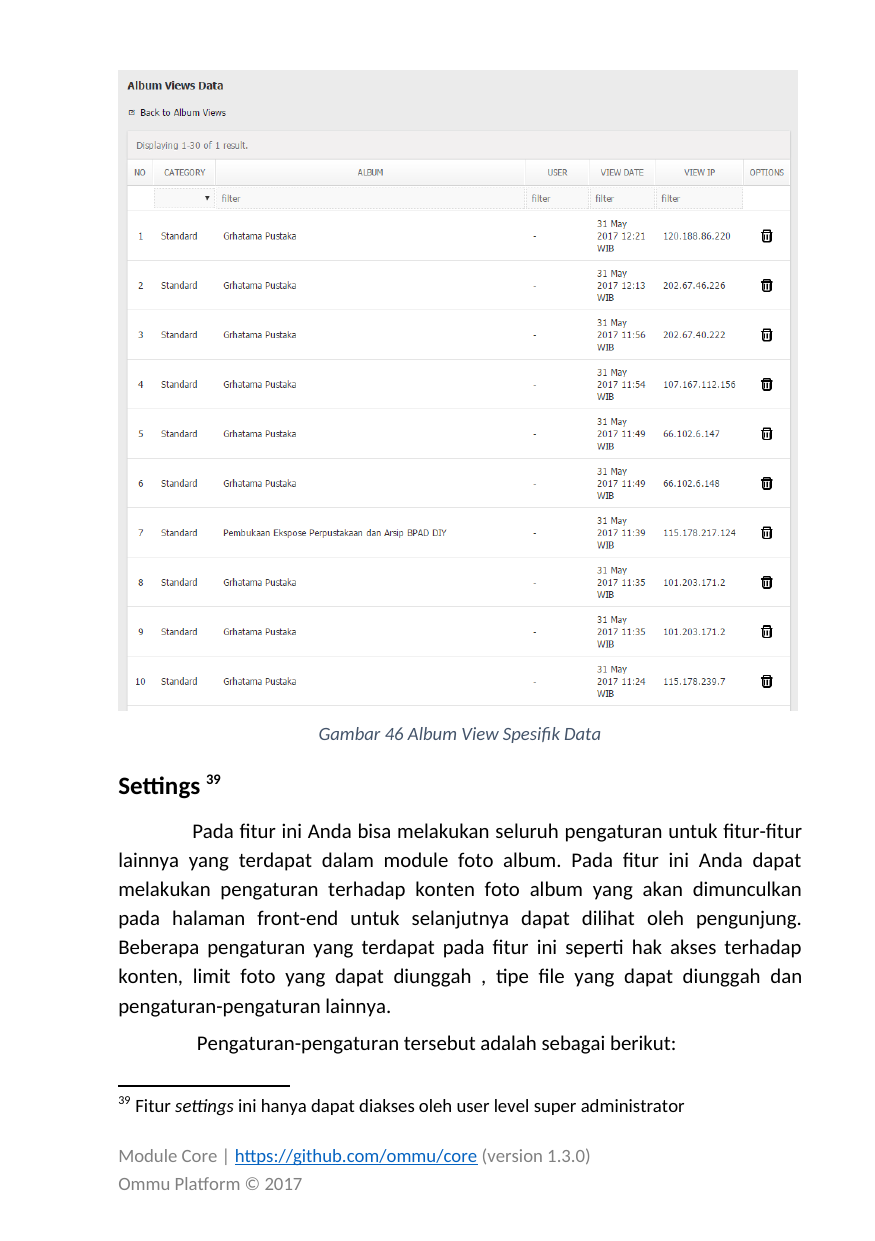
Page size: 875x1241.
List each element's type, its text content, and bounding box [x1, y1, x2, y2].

picture [118, 70, 798, 711]
subtitle Settings [118, 770, 803, 801]
text Pengaturan-pengaturan tersebut adalah sebagai berikut: [118, 1030, 803, 1056]
text Gambar 46 Album View Spesifik Data [118, 722, 803, 745]
text Pada fitur ini Anda bisa melakukan seluruh pengaturan untuk fitur-fitur lainnya yang terdapat dalam module foto album. Pada fitur ini Anda dapat melakukan pengaturan terhadap konten foto album yang akan dimunculkan pada halaman front-end untuk selanjutnya dapat dilihat oleh pengunjung. Beberapa pengaturan yang terdapat pada fitur ini seperti hak akses terhadap konten, limit foto yang dapat diunggah , tipe file yang dapat diunggah dan pengaturan-pengaturan lainnya. [118, 818, 803, 1018]
